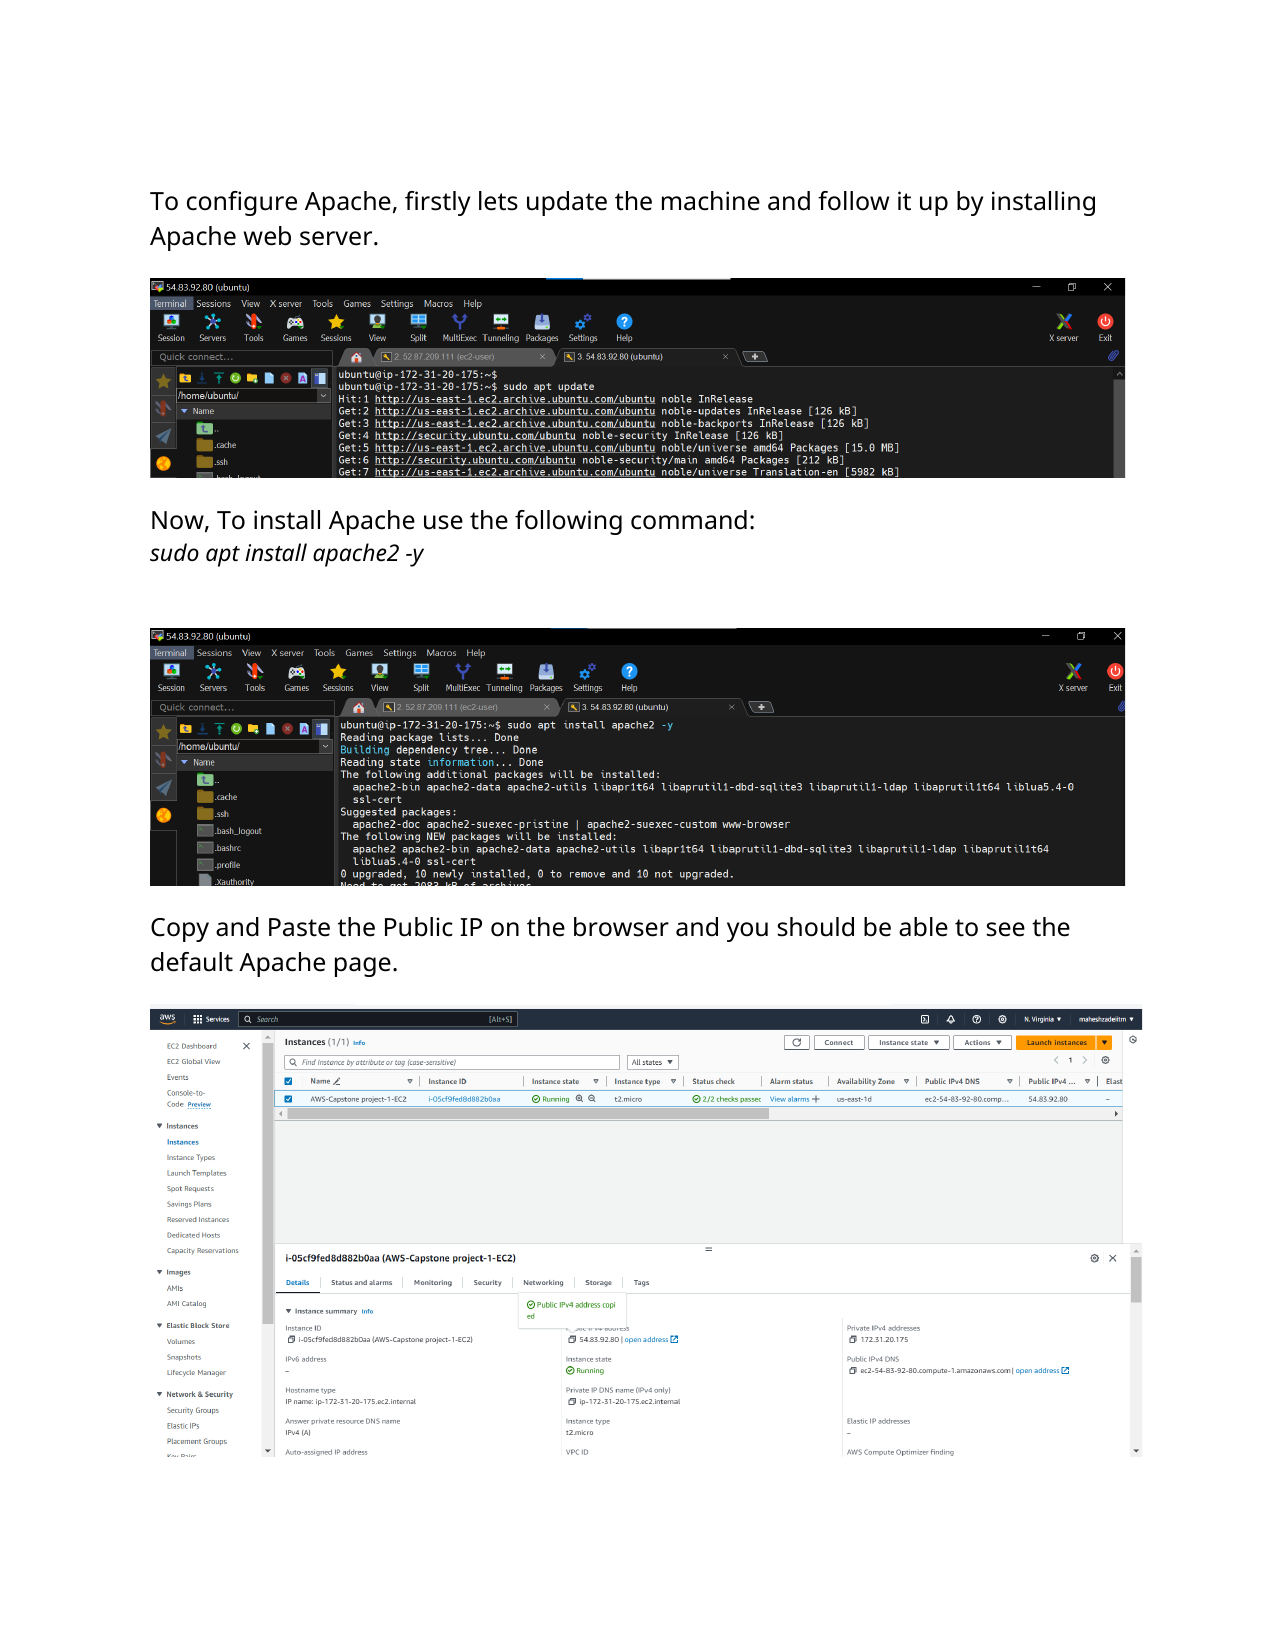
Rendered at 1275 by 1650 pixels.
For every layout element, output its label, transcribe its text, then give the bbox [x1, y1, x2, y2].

text Copy and Paste the Public IP on the browser and you should be able to see the [150, 910, 1125, 944]
text sudo apt install apache2 -y [150, 537, 1125, 568]
text Now, To install Apache use the following command: [150, 503, 1125, 537]
picture [150, 278, 1125, 478]
text default Apache page. [150, 944, 1125, 978]
text To configure Apache, firstly lets update the machine and follow it up by installing [150, 184, 1125, 218]
text Apache web server. [150, 218, 1125, 252]
picture [150, 1004, 1143, 1457]
picture [150, 628, 1125, 886]
